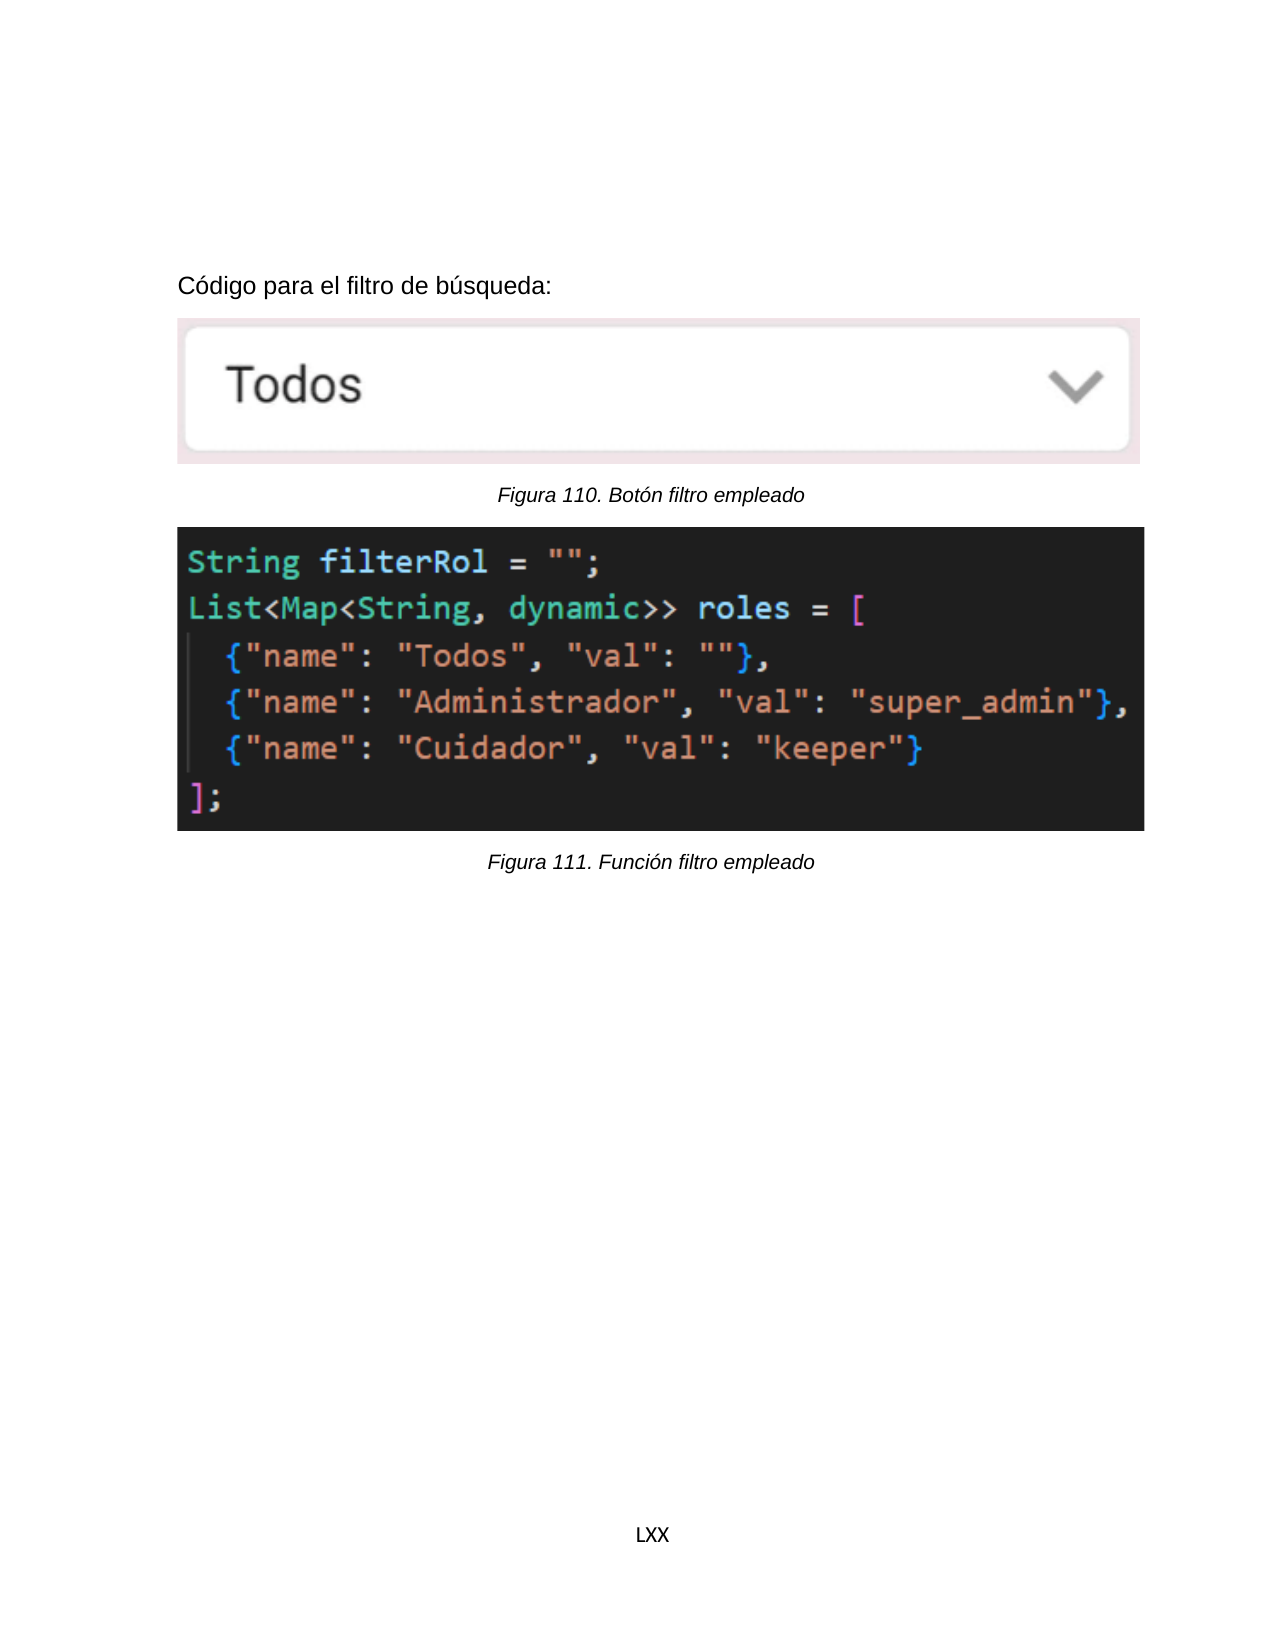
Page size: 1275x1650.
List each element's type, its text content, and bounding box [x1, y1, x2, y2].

picture [177, 527, 1145, 831]
picture [177, 318, 1140, 464]
text Figura 110. Botón filtro empleado [177, 483, 1127, 507]
text Código para el filtro de búsqueda: [177, 271, 1127, 300]
text Figura 111. Función filtro empleado [177, 849, 1127, 873]
